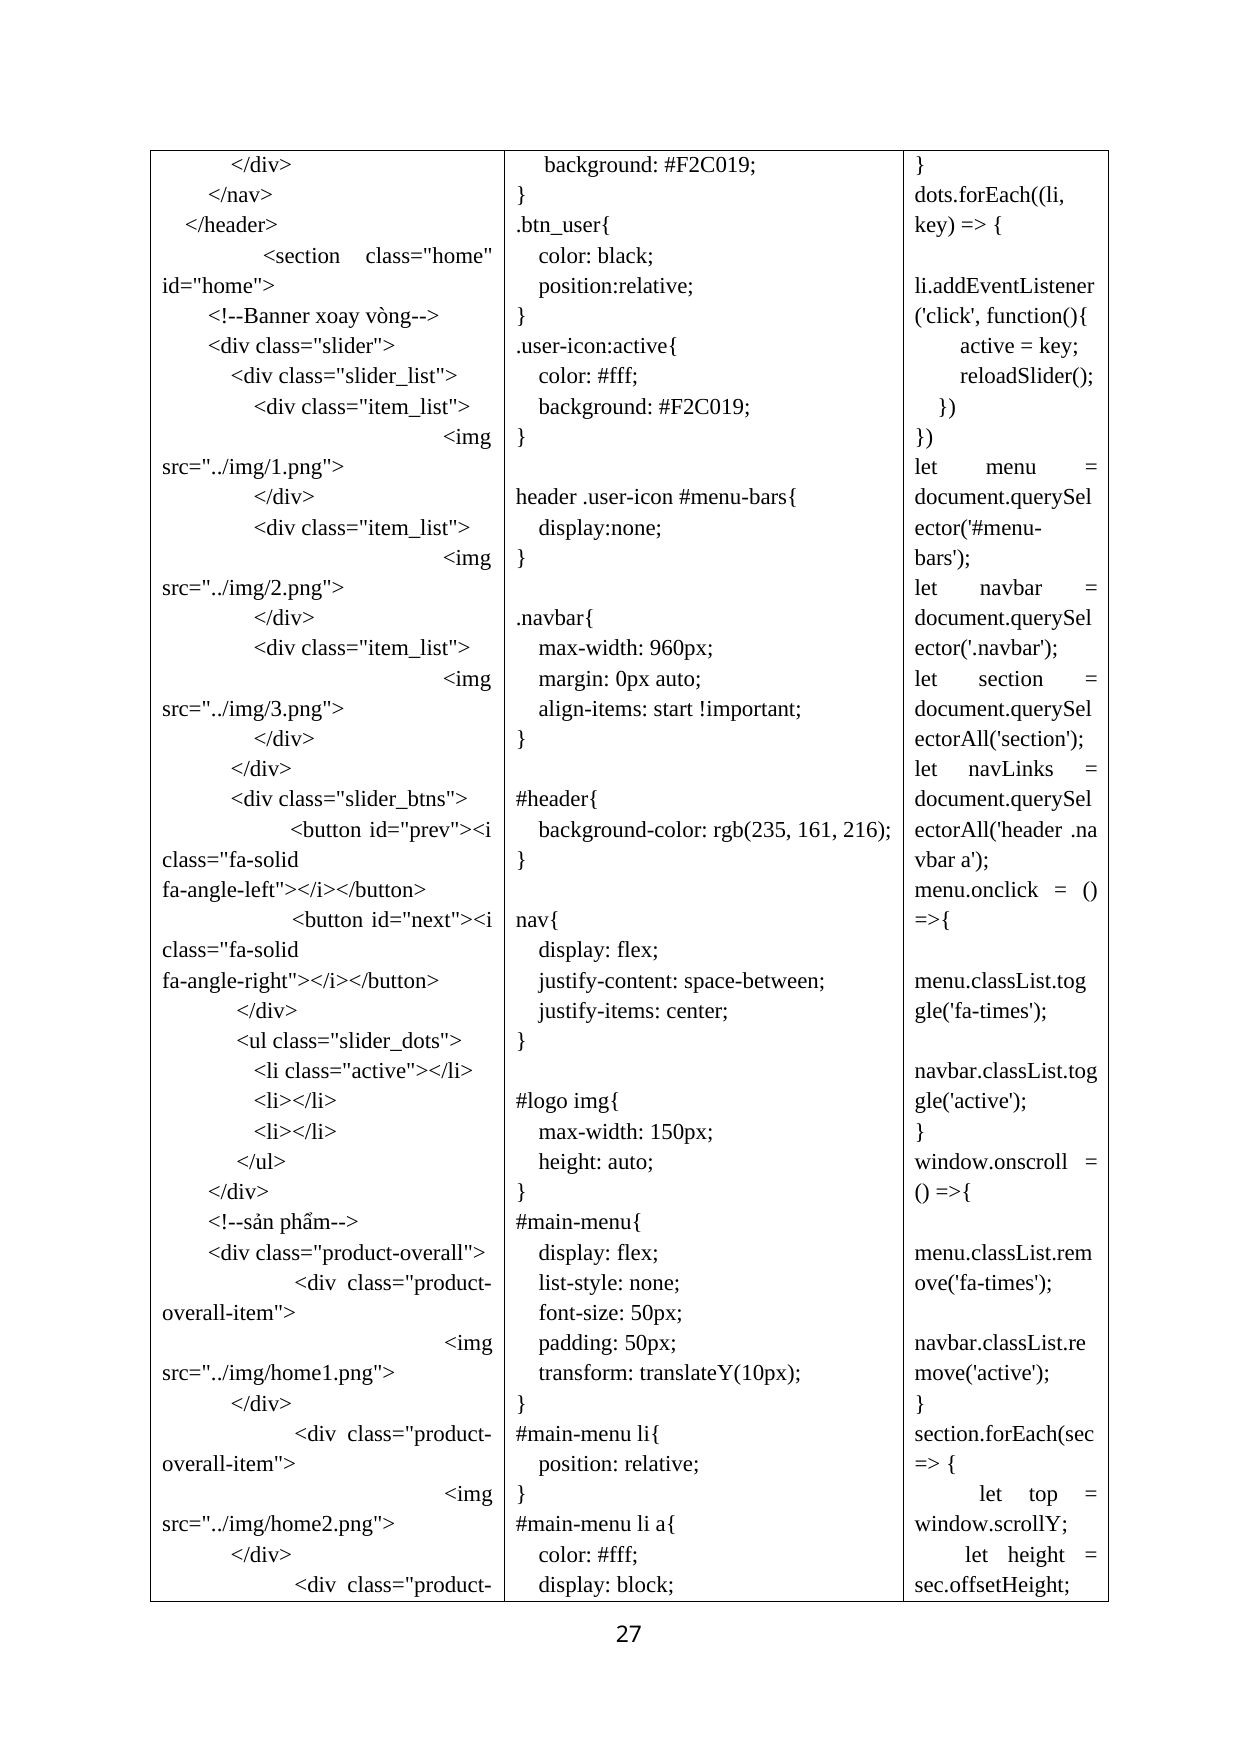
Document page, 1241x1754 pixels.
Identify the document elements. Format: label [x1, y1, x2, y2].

table_cell [904, 151, 1108, 1601]
table_cell [151, 151, 504, 1601]
table_cell [505, 151, 903, 1601]
